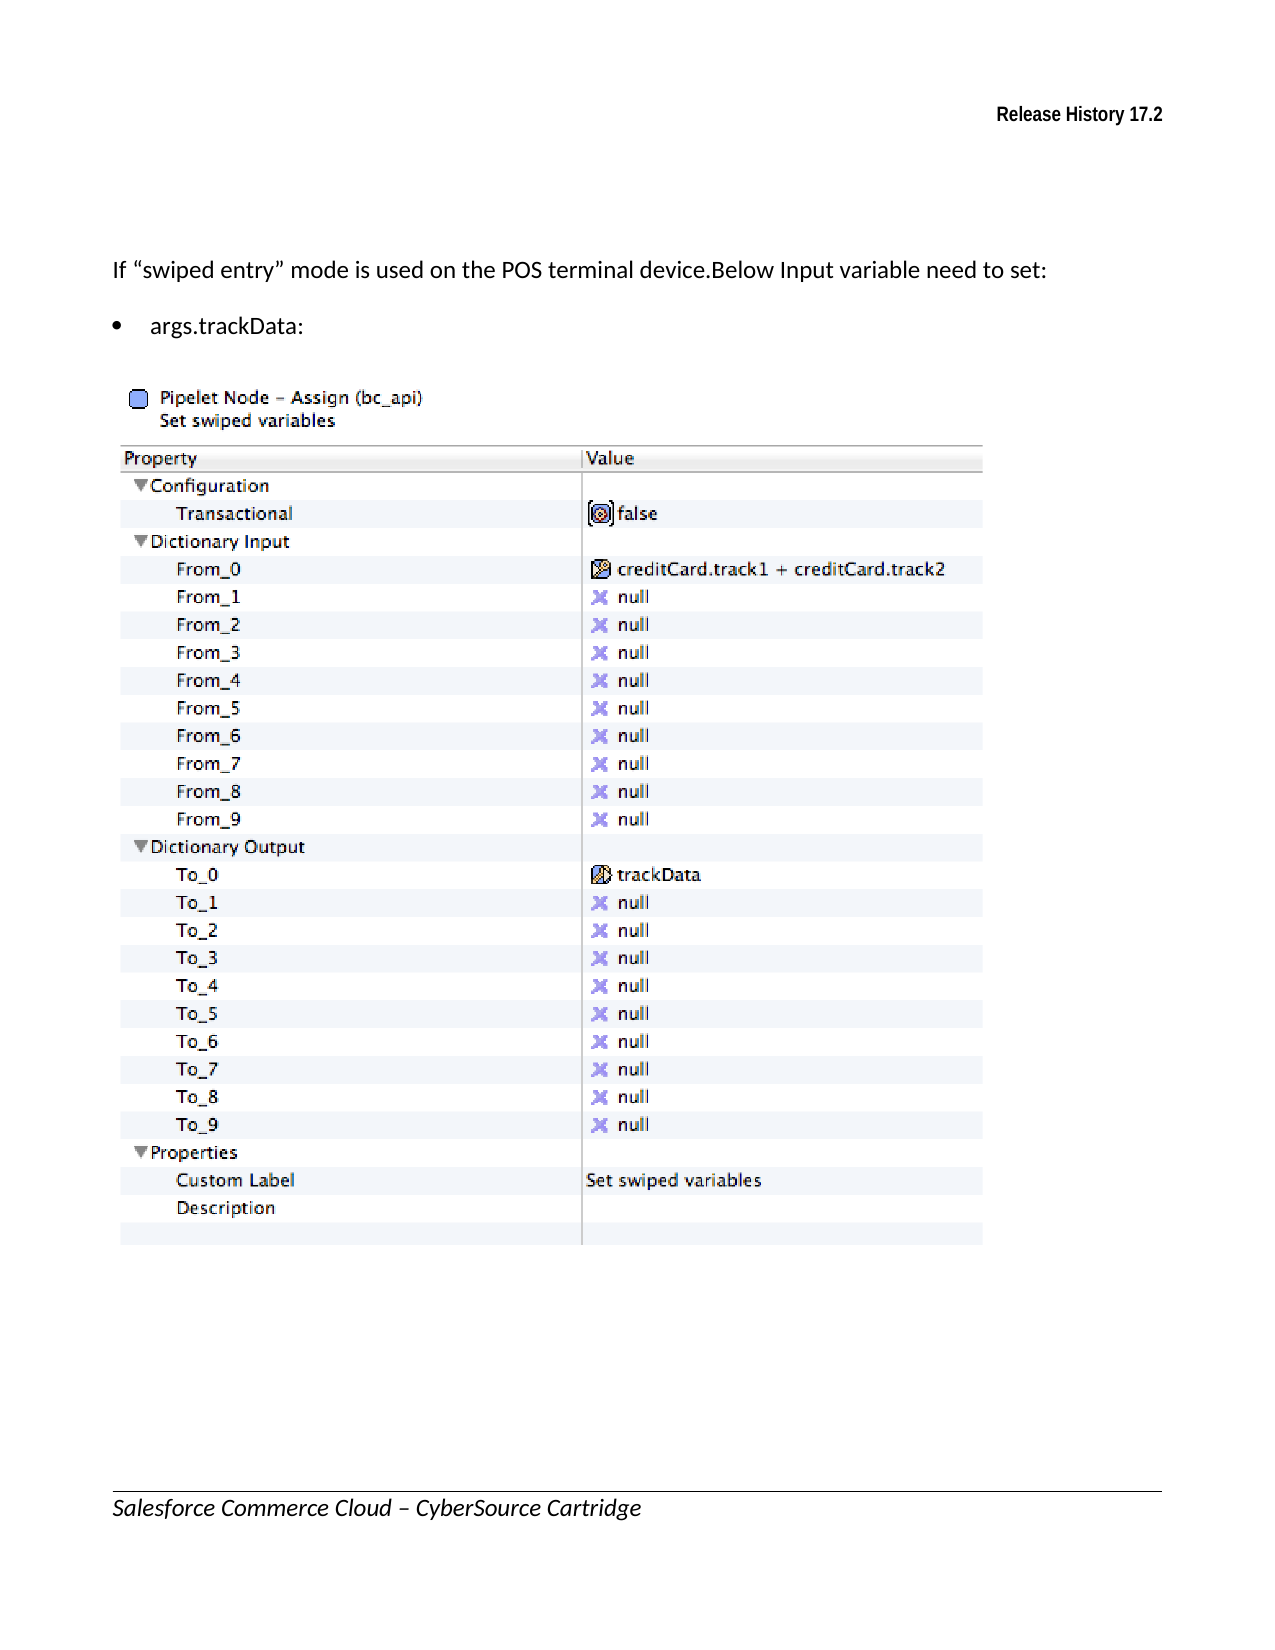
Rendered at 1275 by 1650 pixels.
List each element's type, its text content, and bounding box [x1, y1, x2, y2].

text If “swiped entry” mode is used on the POS terminal device.Below Input variable need to set: [112, 254, 1162, 285]
list args.trackData: [112, 310, 1162, 341]
picture [112, 366, 983, 1245]
